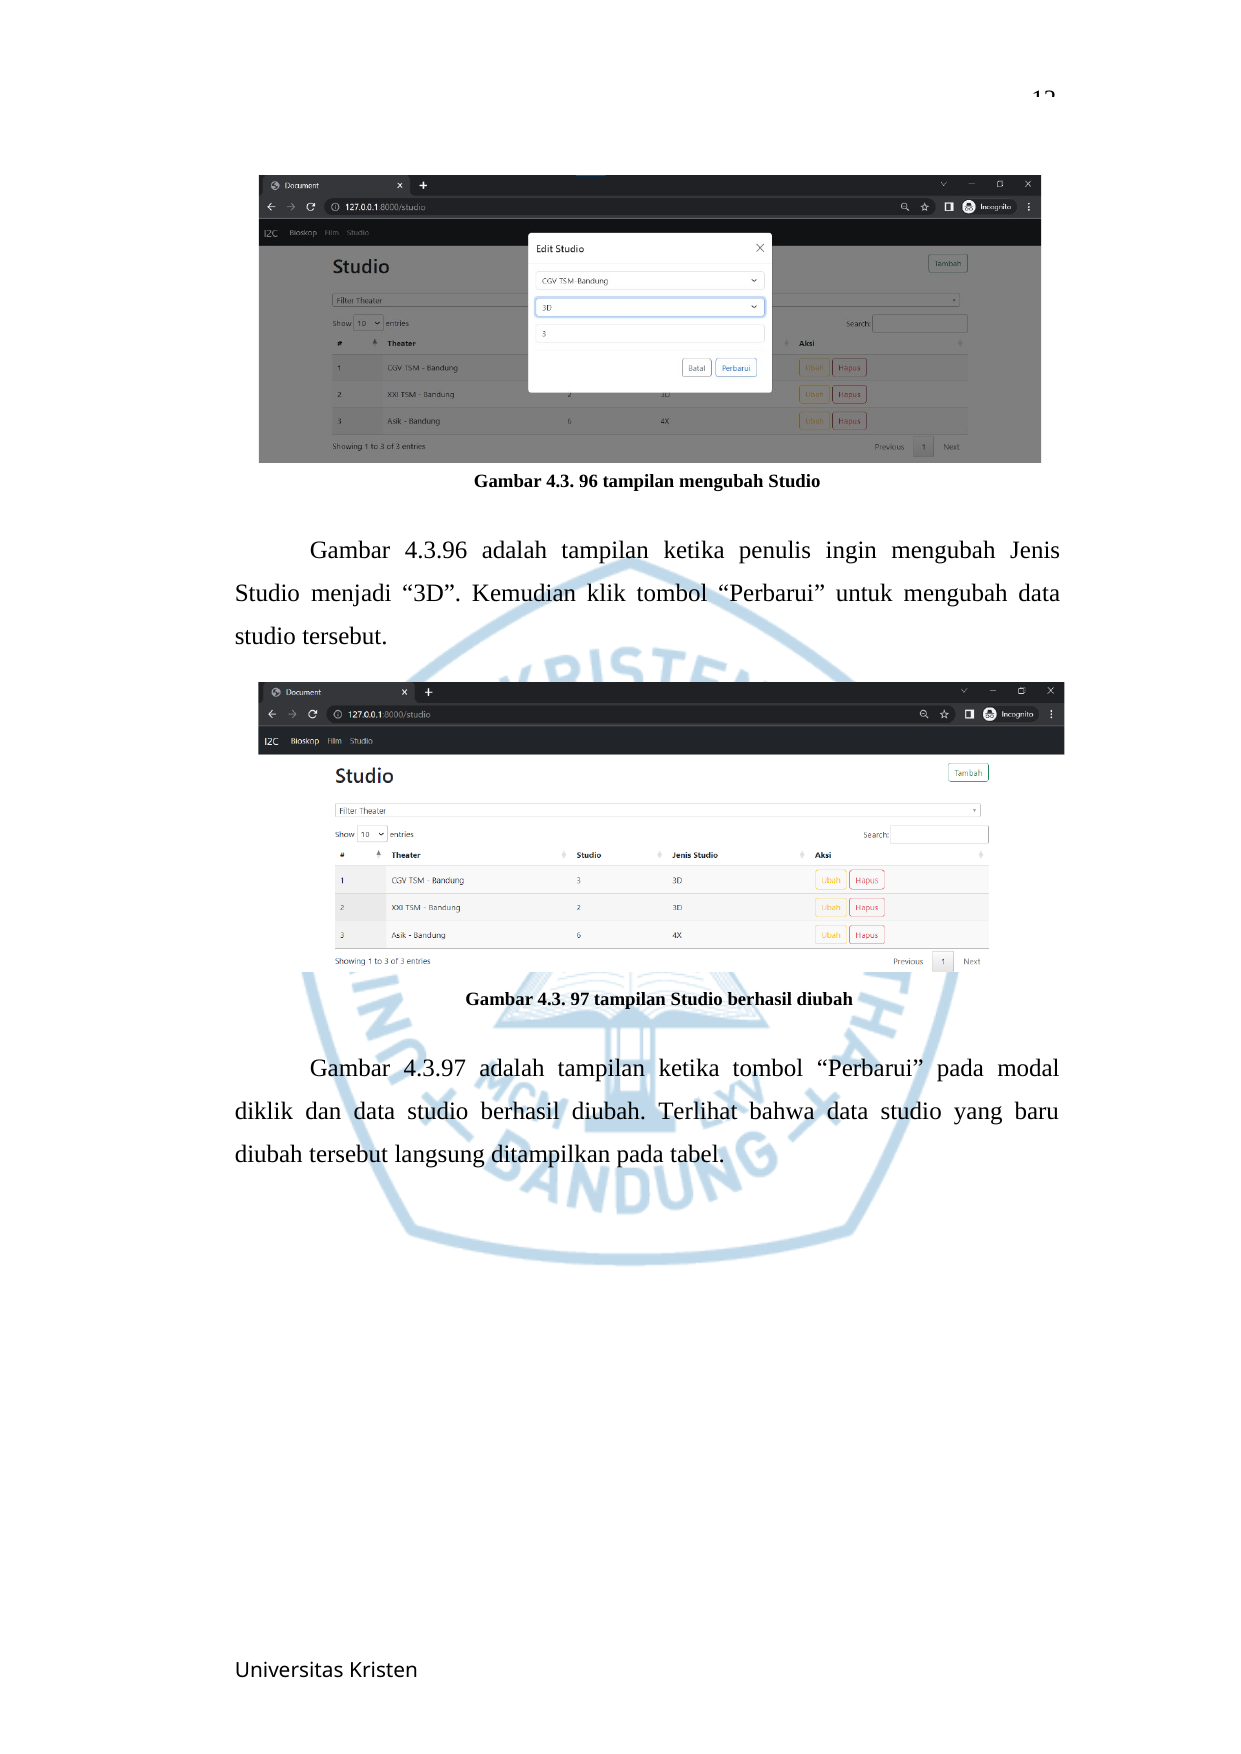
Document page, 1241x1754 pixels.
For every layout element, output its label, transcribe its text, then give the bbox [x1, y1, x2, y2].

text Gambar 4.3. 97 tampilan Studio berhasil diubah [465, 694, 1088, 1010]
text Gambar 4.3.97 adalah tampilan ketika tombol “Perbarui” pada modal diklik dan data studio berhasil diubah. Terlihat bahwa data studio yang baru diubah tersebut langsung ditampilkan pada tabel. [234, 1053, 1060, 1168]
picture [10, 34, 1241, 1754]
text Gambar 4.3. 96 tampilan mengubah Studio [334, 470, 960, 492]
text Gambar 4.3.96 adalah tampilan ketika penulis ingin mengubah Jenis Studio menjadi “3D”. Kemudian klik tombol “Perbarui” untuk mengubah data studio tersebut. [234, 535, 1060, 650]
